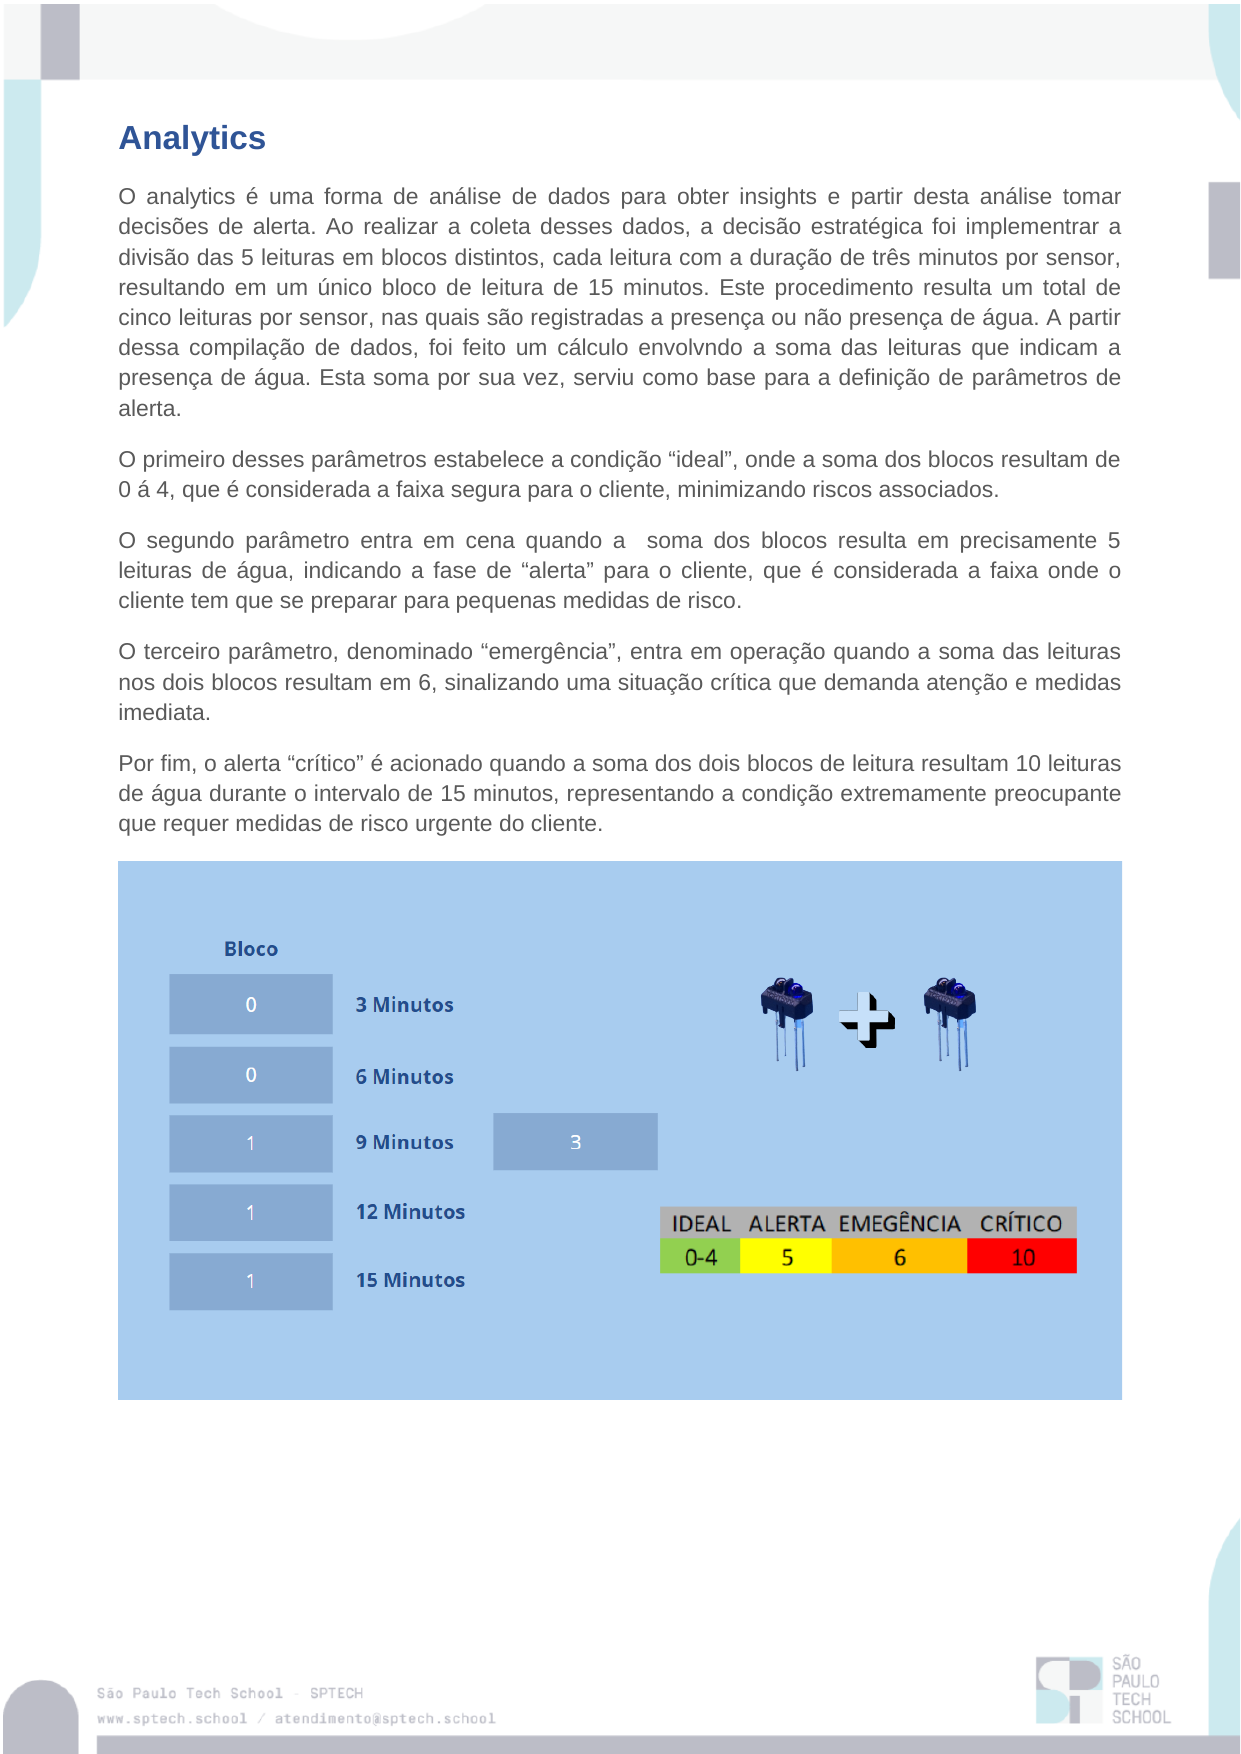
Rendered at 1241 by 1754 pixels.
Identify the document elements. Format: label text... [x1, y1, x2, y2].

text O analytics é uma forma de análise de dados para obter insights e partir desta análise tomar decisões de alerta. Ao realizar a coleta desses dados, a decisão estratégica foi implementrar a divisão das 5 leituras em blocos distintos, cada leitura com a duração de três minutos por sensor, resultando em um único bloco de leitura de 15 minutos. Este procedimento resulta um total de cinco leituras por sensor, nas quais são registradas a presença ou não presença de água. A partir dessa compilação de dados, foi feito um cálculo envolvndo a soma das leituras que indicam a presença de água. Esta soma por sua vez, serviu como base para a definição de parâmetros de alerta. [118, 183, 1122, 421]
picture [3, 4, 1241, 1754]
text Por fim, o alerta “crítico” é acionado quando a soma dos dois blocos de leitura resultam 10 leituras de água durante o intervalo de 15 minutos, representando a condição extremamente preocupante que requer medidas de risco urgente do cliente. [118, 750, 1122, 836]
text O segundo parâmetro entra em cena quando a soma dos blocos resulta em precisamente 5 leituras de água, indicando a fase de “alerta” para o cliente, que é considerada a faixa onde o cliente tem que se preparar para pequenas medidas de risco. [118, 527, 1122, 613]
text O terceiro parâmetro, denominado “emergência”, entra em operação quando a soma das leituras nos dois blocos resultam em 6, sinalizando uma situação crítica que demanda atenção e medidas imediata. [118, 638, 1122, 725]
text O primeiro desses parâmetros estabelece a condição “ideal”, onde a soma dos blocos resultam de 0 á 4, que é considerada a faixa segura para o cliente, minimizando riscos associados. [118, 446, 1122, 502]
text Analytics [118, 118, 1122, 156]
